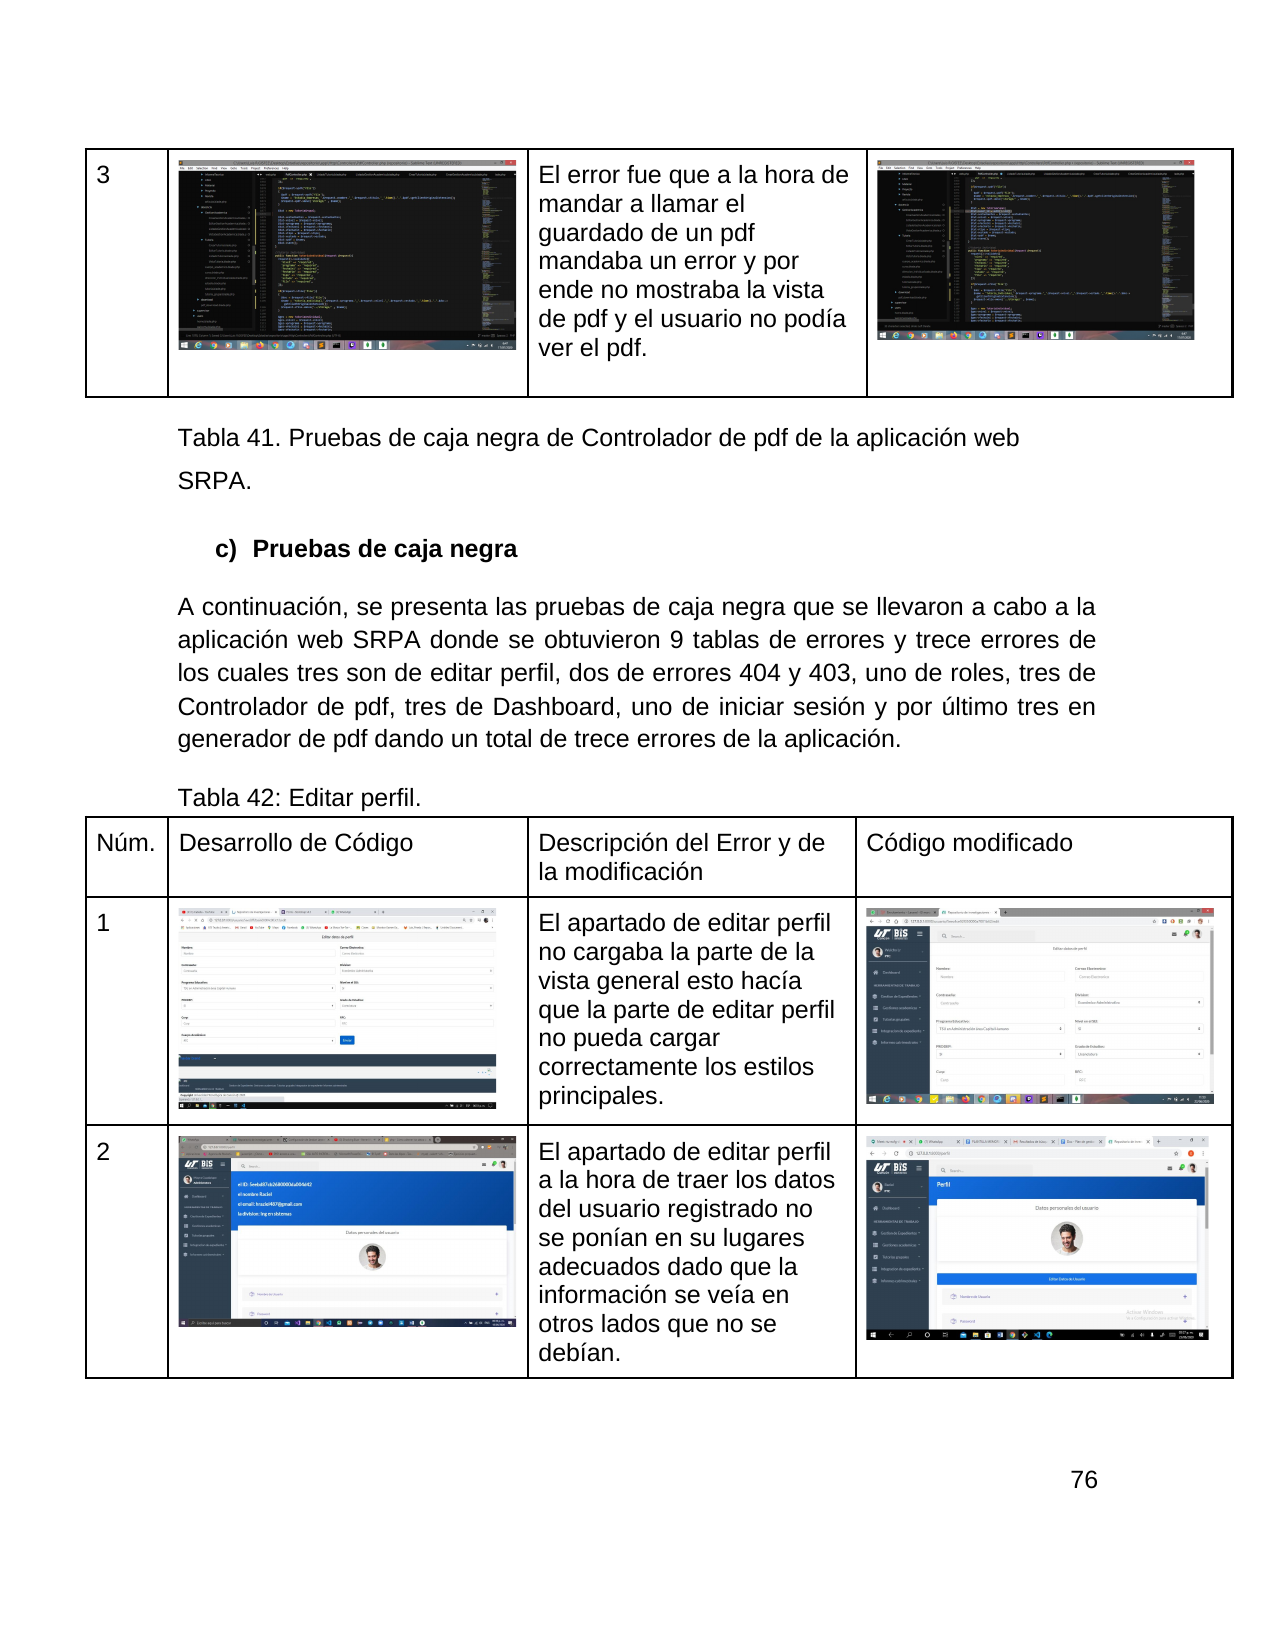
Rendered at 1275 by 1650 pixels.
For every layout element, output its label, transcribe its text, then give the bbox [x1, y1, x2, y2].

table_cell 3 [87, 150, 167, 396]
table_cell [169, 1126, 527, 1377]
table_cell 1 [87, 898, 167, 1124]
table_cell [169, 898, 527, 1124]
picture [178, 908, 497, 1109]
table_cell El error fue que a la hora de mandar a llamar el guardado de un pdf mandaba un error y por ende no mostraba la vista de pdf y el usuario no podía ver el pdf. [529, 150, 866, 396]
table_cell [868, 150, 1231, 396]
table_header Código modificado [857, 818, 1231, 896]
table_cell 2 [87, 1126, 167, 1377]
table_cell [857, 898, 1231, 1124]
table_cell El apartado de editar perfil no cargaba la parte de la vista general esto hacía que la parte de editar perfil no pueda cargar correctamente los estilos principales. [529, 898, 855, 1124]
table_header Desarrollo de Código [169, 818, 527, 896]
table_header Núm. [87, 818, 167, 896]
picture [178, 1136, 517, 1327]
text Tabla 42: Editar perfil. [177, 782, 1098, 811]
table_cell [857, 1126, 1231, 1377]
list Pruebas de caja negra [215, 534, 1098, 563]
picture [877, 160, 1195, 340]
text Tabla 41. Pruebas de caja negra de Controlador de pdf de la aplicación web SRPA. [177, 423, 1098, 495]
table_header Descripción del Error y de la modificación [529, 818, 855, 896]
picture [866, 908, 1214, 1104]
table_cell [169, 150, 527, 396]
picture [866, 1136, 1209, 1340]
picture [178, 160, 517, 350]
table_cell El apartado de editar perfil a la hora de traer los datos del usuario registrado no se ponían en su lugares adecuados dado que la información se veía en otros lados que no se debían. [529, 1126, 855, 1377]
text A continuación, se presenta las pruebas de caja negra que se llevaron a cabo a la aplicación web SRPA donde se obtuvieron 9 tablas de errores y trece errores de los cuales tres son de editar perfil, dos de errores 404 y 403, uno de roles, tres de Controlador de pdf, tres de Dashboard, uno de iniciar sesión y por último tres en generador de pdf dando un total de trece errores de la aplicación. [177, 592, 1098, 753]
